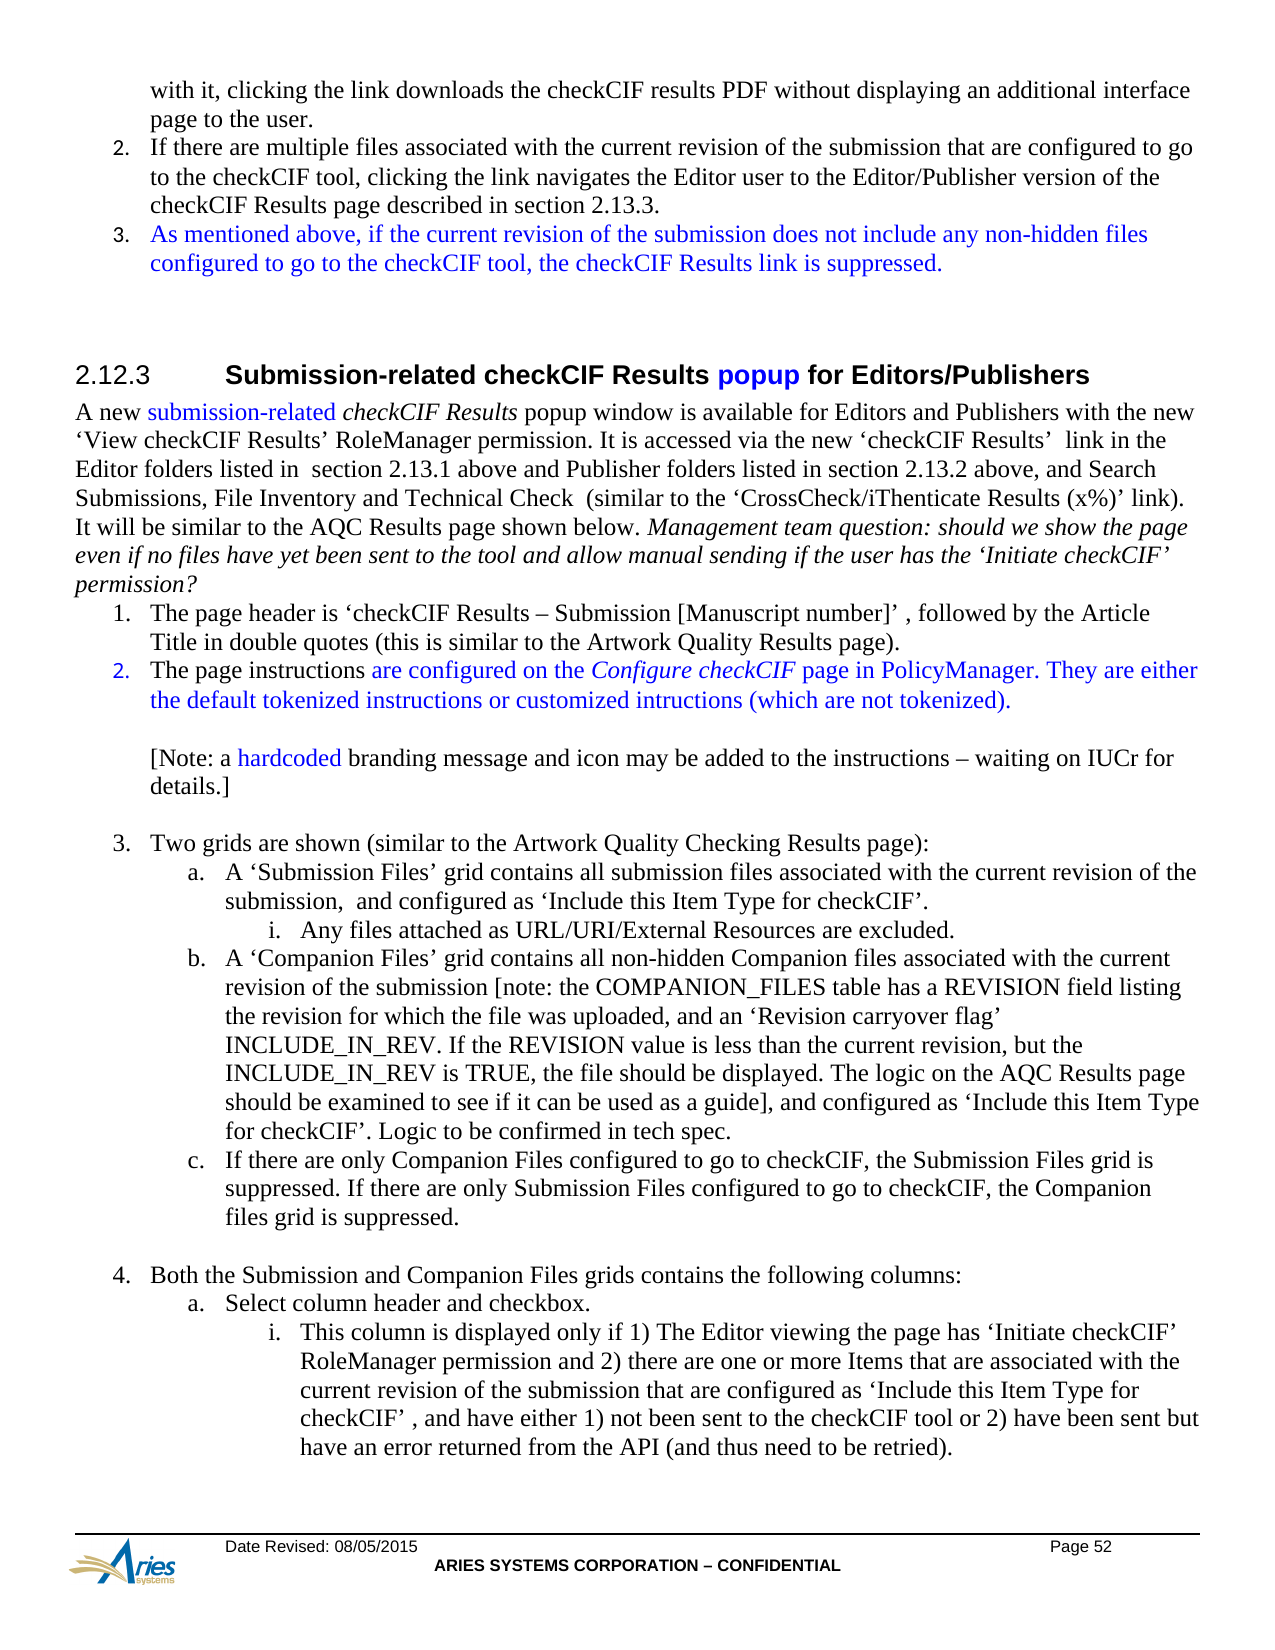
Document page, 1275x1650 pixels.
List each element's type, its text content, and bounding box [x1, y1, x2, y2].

list The page header is ‘checkCIF Results – Submission [Manuscript number]’ , followed by the Article Title in double quotes (this is similar to the Artwork Quality Results page). [112, 598, 1200, 656]
list This column is displayed only if 1) The Editor viewing the page has ‘Initiate checkCIF’ RoleManager permission and 2) there are one or more Items that are associated with the current revision of the submission that are configured as ‘Include this Item Type for checkCIF’ , and have either 1) not been sent to the checkCIF tool or 2) have been sent but have an error returned from the API (and thus need to be retried). [281, 1317, 1200, 1461]
list If there are multiple files associated with the current revision of the submission that are configured to go to the checkCIF tool, clicking the link navigates the Editor user to the Editor/Publisher version of the checkCIF Results page described in section 2.13.3. [112, 132, 1200, 219]
list The page instructions are configured on the Configure checkCIF page in PolicyManager. They are either the default tokenized instructions or customized intructions (which are not tokenized). [112, 656, 1200, 714]
list A ‘Companion Files’ grid contains all non-hidden Companion files associated with the current revision of the submission [note: the COMPANION_FILES table has a REVISION field listing the revision for which the file was uploaded, and an ‘Revision carryover flag’ INCLUDE_IN_REV. If the REVISION value is less than the current revision, but the INCLUDE_IN_REV is TRUE, the file should be displayed. The logic on the AQC Results page should be examined to see if it can be used as a guide], and configured as ‘Include this Item Type for checkCIF’. Logic to be confirmed in tech spec. [187, 943, 1200, 1145]
list Select column header and checkbox. [187, 1288, 1200, 1317]
subtitle Submission-related checkCIF Results popup for Editors/Publishers [75, 359, 1200, 391]
list Any files attached as URL/URI/External Resources are excluded. [281, 915, 1200, 943]
list A ‘Submission Files’ grid contains all submission files associated with the current revision of the submission, and configured as ‘Include this Item Type for checkCIF’. [187, 857, 1200, 915]
list As mentioned above, if the current revision of the submission does not include any non-hidden files configured to go to the checkCIF tool, the checkCIF Results link is suppressed. [112, 219, 1200, 277]
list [112, 75, 1200, 132]
text A new submission-related checkCIF Results popup window is available for Editors and Publishers with the new ‘View checkCIF Results’ RoleManager permission. It is accessed via the new ‘checkCIF Results’ link in the Editor folders listed in section 2.13.1 above and Publisher folders listed in section 2.13.2 above, and Search Submissions, File Inventory and Technical Check (similar to the ‘CrossCheck/iThenticate Results (x%)’ link). It will be similar to the AQC Results page shown below. Management team question: should we show the page even if no files have yet been sent to the tool and allow manual sending if the user has the ‘Initiate checkCIF’ permission? [75, 397, 1200, 598]
list If there are only Companion Files configured to go to checkCIF, the Submission Files grid is suppressed. If there are only Submission Files configured to go to checkCIF, the Companion files grid is suppressed. [187, 1145, 1200, 1231]
picture [68, 1538, 175, 1585]
list Both the Submission and Companion Files grids contains the following columns: [112, 1260, 1200, 1288]
text [Note: a hardcoded branding message and icon may be added to the instructions – waiting on IUCr for details.] [150, 743, 1200, 800]
list Two grids are shown (similar to the Artwork Quality Checking Results page): [112, 828, 1200, 857]
